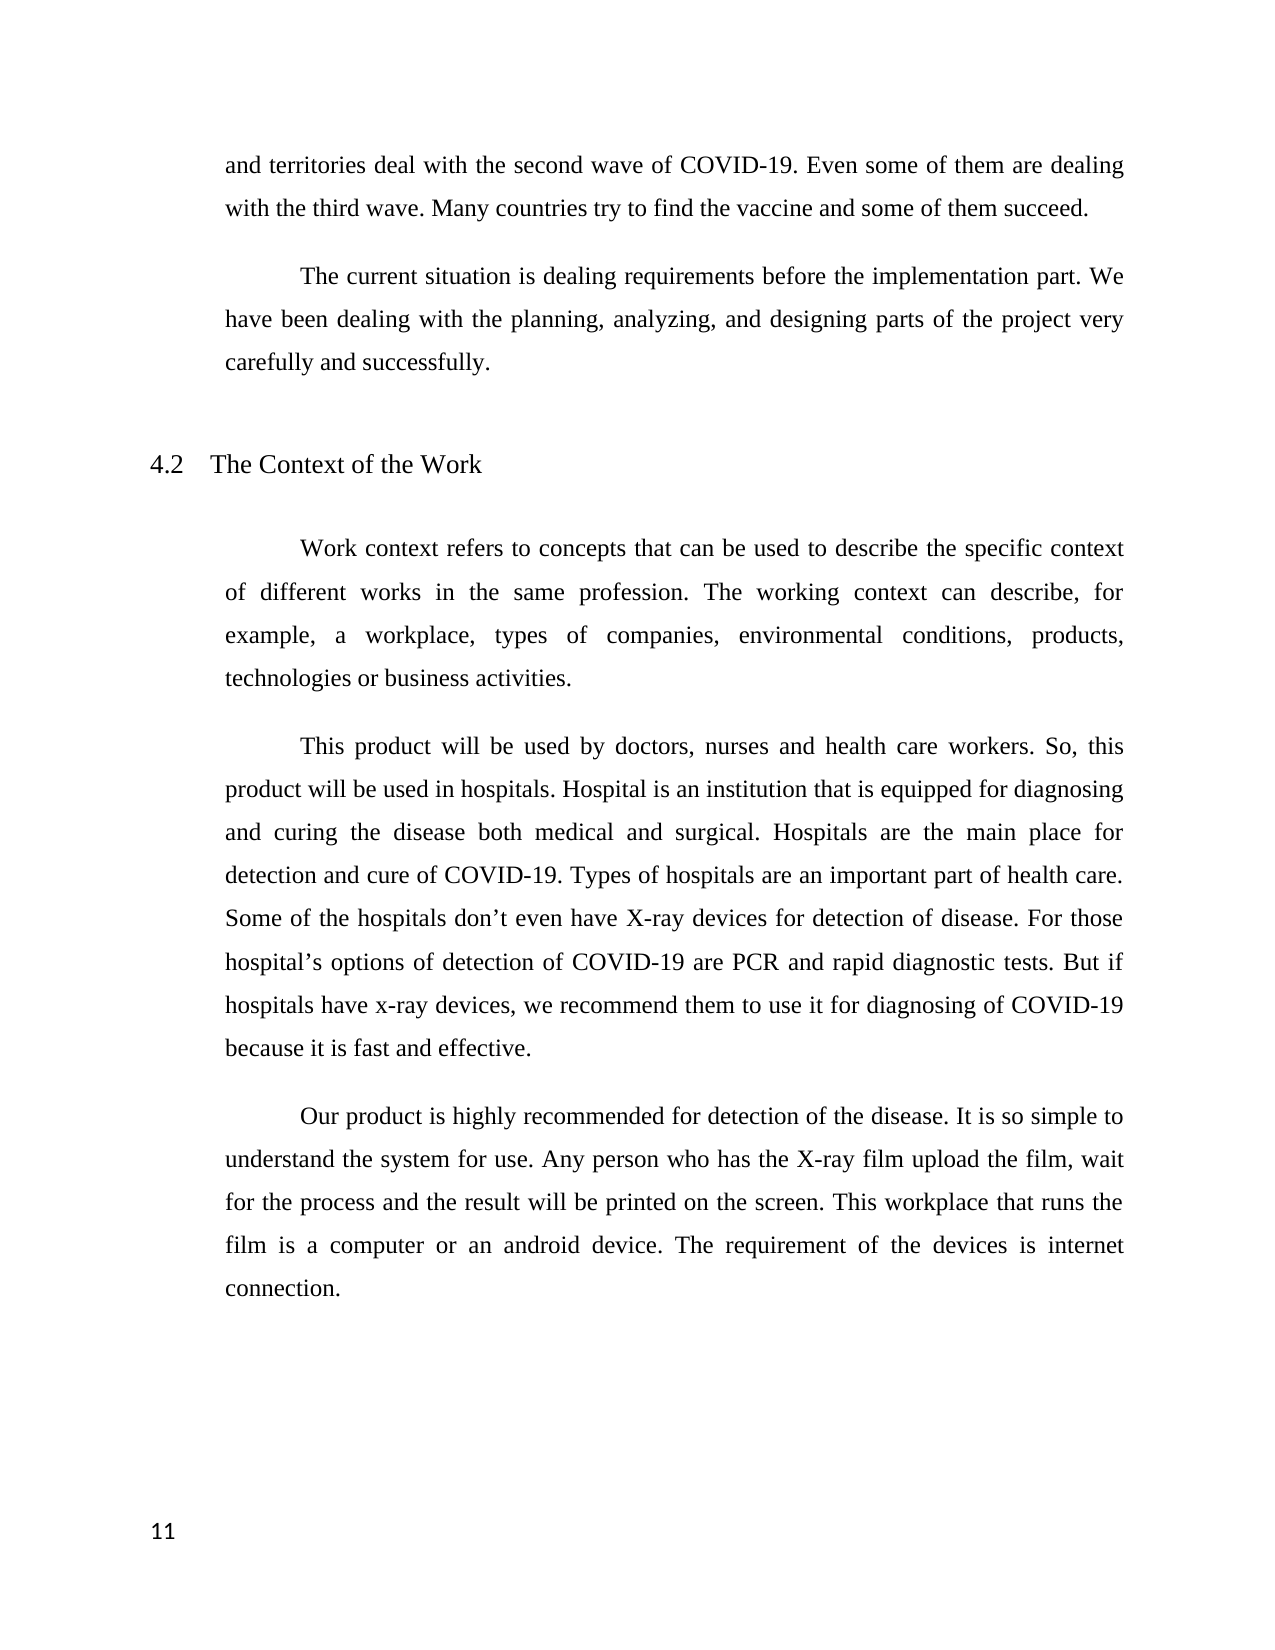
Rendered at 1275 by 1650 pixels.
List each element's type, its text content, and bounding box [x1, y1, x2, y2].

text Work context refers to concepts that can be used to describe the specific context of different works in the same profession. The working context can describe, for example, a workplace, types of companies, environmental conditions, products, technologies or business activities. [225, 533, 1125, 692]
subtitle The Context of the Work [150, 448, 1125, 480]
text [225, 150, 1125, 222]
text The current situation is dealing requirements before the implementation part. We have been dealing with the planning, analyzing, and designing parts of the project very carefully and successfully. [225, 261, 1125, 376]
text Our product is highly recommended for detection of the disease. It is so simple to understand the system for use. Any person who has the X-ray film upload the film, wait for the process and the result will be printed on the screen. This workplace that runs the film is a computer or an android device. The requirement of the devices is internet connection. [225, 1101, 1125, 1302]
text This product will be used by doctors, nurses and health care workers. So, this product will be used in hospitals. Hospital is an institution that is equipped for diagnosing and curing the disease both medical and surgical. Hospitals are the main place for detection and cure of COVID-19. Types of hospitals are an important part of health care. Some of the hospitals don’t even have X-ray devices for detection of disease. For those hospital’s options of detection of COVID-19 are PCR and rapid diagnostic tests. But if hospitals have x-ray devices, we recommend them to use it for diagnosing of COVID-19 because it is fast and effective. [225, 731, 1125, 1062]
